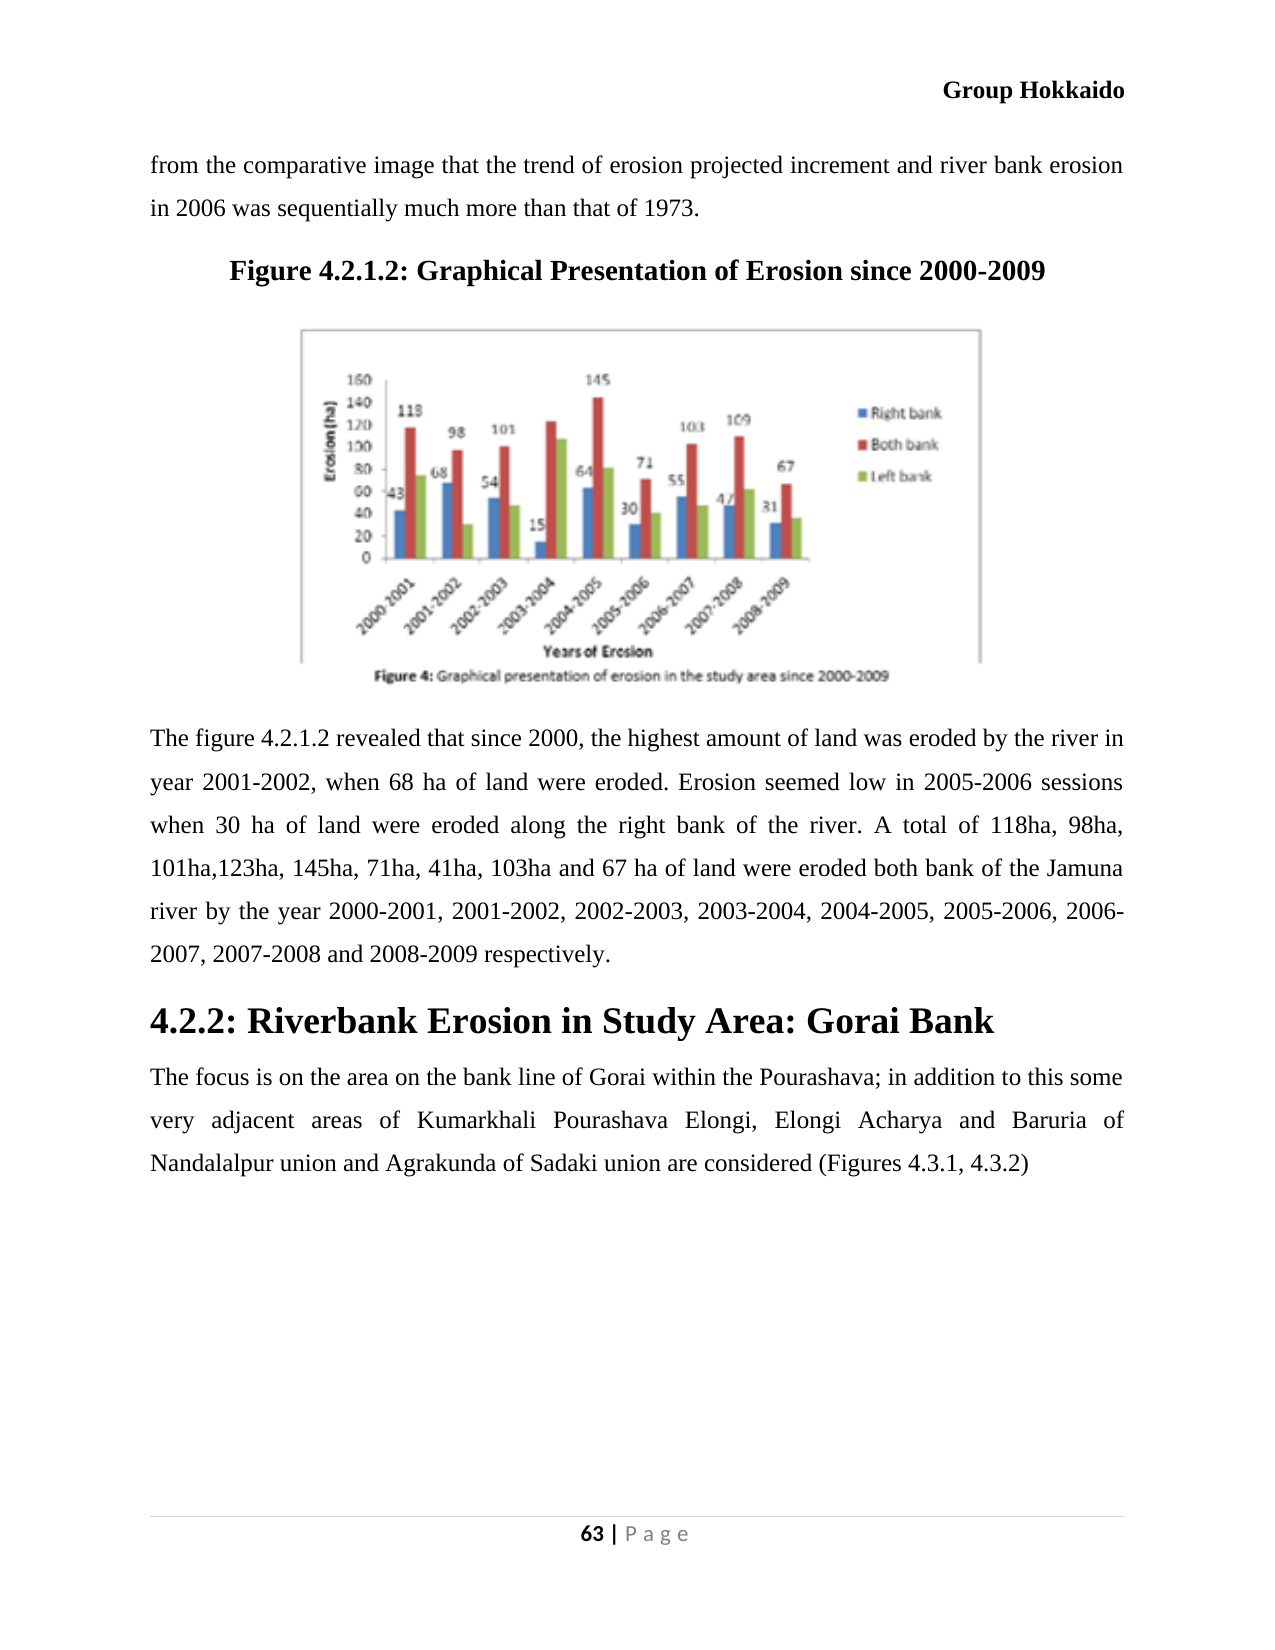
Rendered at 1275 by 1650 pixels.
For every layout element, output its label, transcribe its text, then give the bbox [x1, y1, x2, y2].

picture [276, 320, 999, 693]
text Figure 4.2.1.2: Graphical Presentation of Erosion since 2000-2009 [150, 253, 1125, 286]
text The figure 4.2.1.2 revealed that since 2000, the highest amount of land was eroded by the river in year 2001-2002, when 68 ha of land were eroded. Erosion seemed low in 2005-2006 sessions when 30 ha of land were eroded along the right bank of the river. A total of 118ha, 98ha, 101ha,123ha, 145ha, 71ha, 41ha, 103ha and 67 ha of land were eroded both bank of the Jamuna river by the year 2000-2001, 2001-2002, 2002-2003, 2003-2004, 2004-2005, 2005-2006, 2006-2007, 2007-2008 and 2008-2009 respectively. [150, 723, 1125, 968]
text 4.2.2: Riverbank Erosion in Study Area: Gorai Bank [150, 999, 1125, 1042]
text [150, 150, 1125, 222]
text The focus is on the area on the bank line of Gorai within the Pourashava; in addition to this some very adjacent areas of Kumarkhali Pourashava Elongi, Elongi Acharya and Baruria of Nandalalpur union and Agrakunda of Sadaki union are considered (Figures 4.3.1, 4.3.2) [150, 1062, 1125, 1177]
